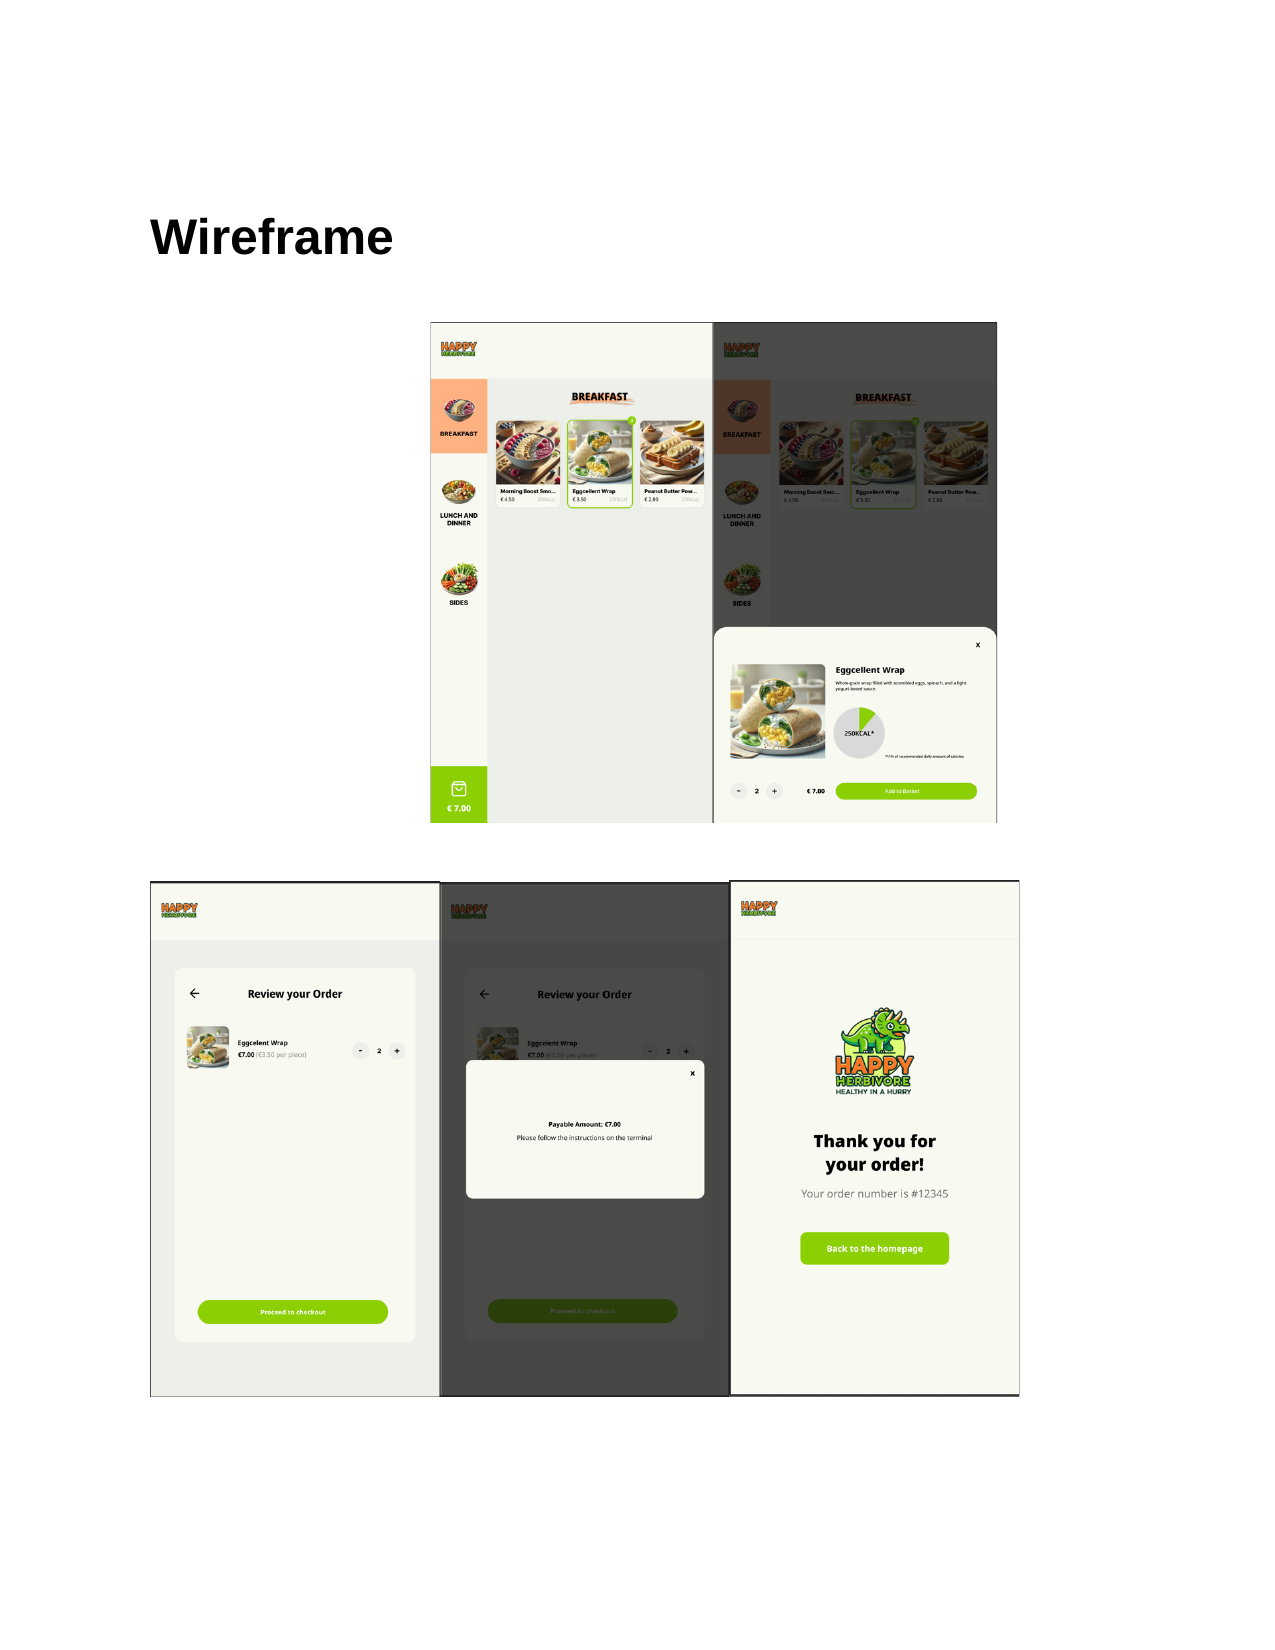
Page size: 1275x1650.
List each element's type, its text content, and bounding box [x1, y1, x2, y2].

picture [150, 880, 1020, 1397]
picture [430, 322, 998, 823]
text Wireframe [150, 207, 1125, 265]
